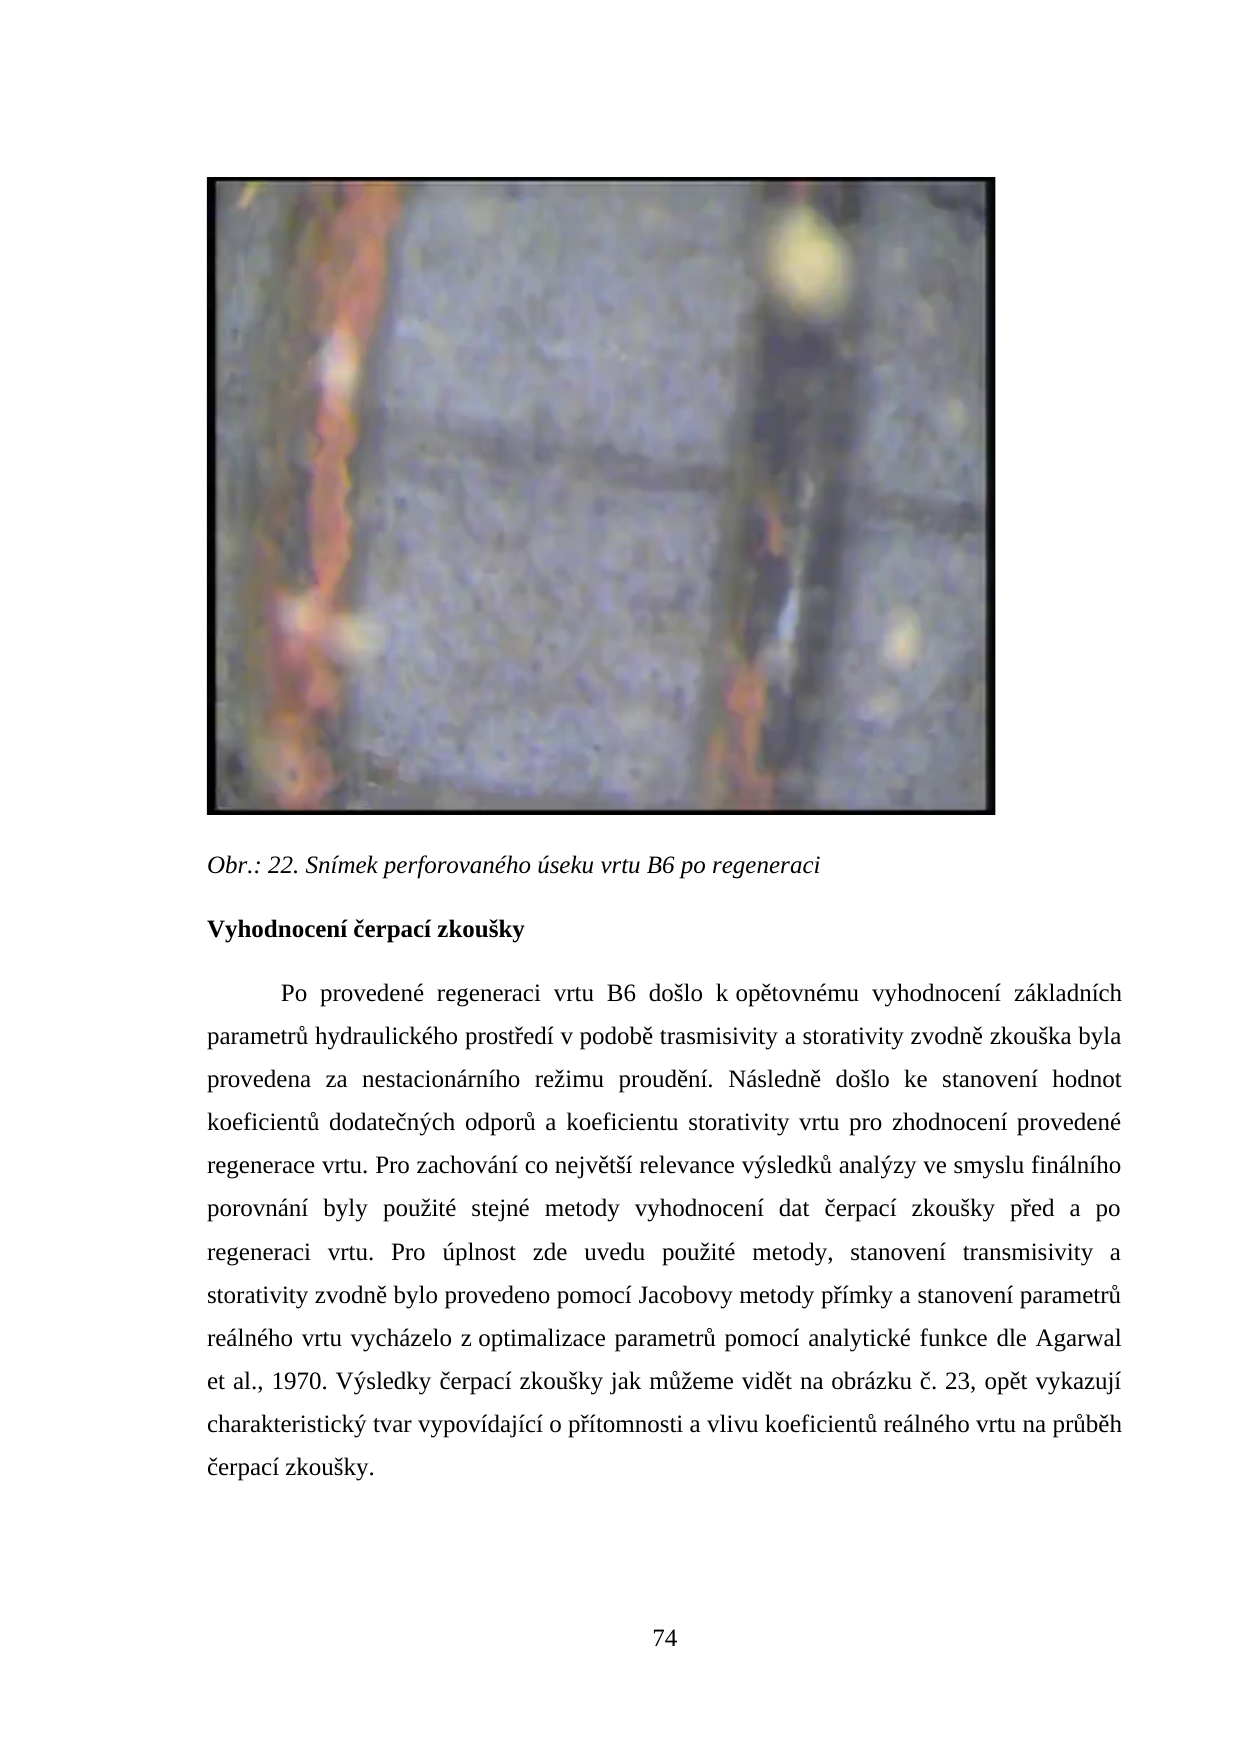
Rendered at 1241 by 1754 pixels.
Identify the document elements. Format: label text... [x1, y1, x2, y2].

text Po provedené regeneraci vrtu B6 došlo k opětovnému vyhodnocení základních parametrů hydraulického prostředí v podobě trasmisivity a storativity zvodně zkouška byla provedena za nestacionárního režimu proudění. Následně došlo ke stanovení hodnot koeficientů dodatečných odporů a koeficientu storativity vrtu pro zhodnocení provedené regenerace vrtu. Pro zachování co největší relevance výsledků analýzy ve smyslu finálního porovnání byly použité stejné metody vyhodnocení dat čerpací zkoušky před a po regeneraci vrtu. Pro úplnost zde uvedu použité metody, stanovení transmisivity a storativity zvodně bylo provedeno pomocí Jacobovy metody přímky a stanovení parametrů reálného vrtu vycházelo z optimalizace parametrů pomocí analytické funkce dle Agarwal et al., 1970. Výsledky čerpací zkoušky jak můžeme vidět na obrázku č. 23, opět vykazují charakteristický tvar vypovídající o přítomnosti a vlivu koeficientů reálného vrtu na průběh čerpací zkoušky. [207, 978, 1122, 1481]
text Obr.: 22. Snímek perforovaného úseku vrtu B6 po regeneraci [207, 850, 1122, 879]
picture [206, 177, 996, 815]
text Vyhodnocení čerpací zkoušky [207, 914, 1122, 943]
